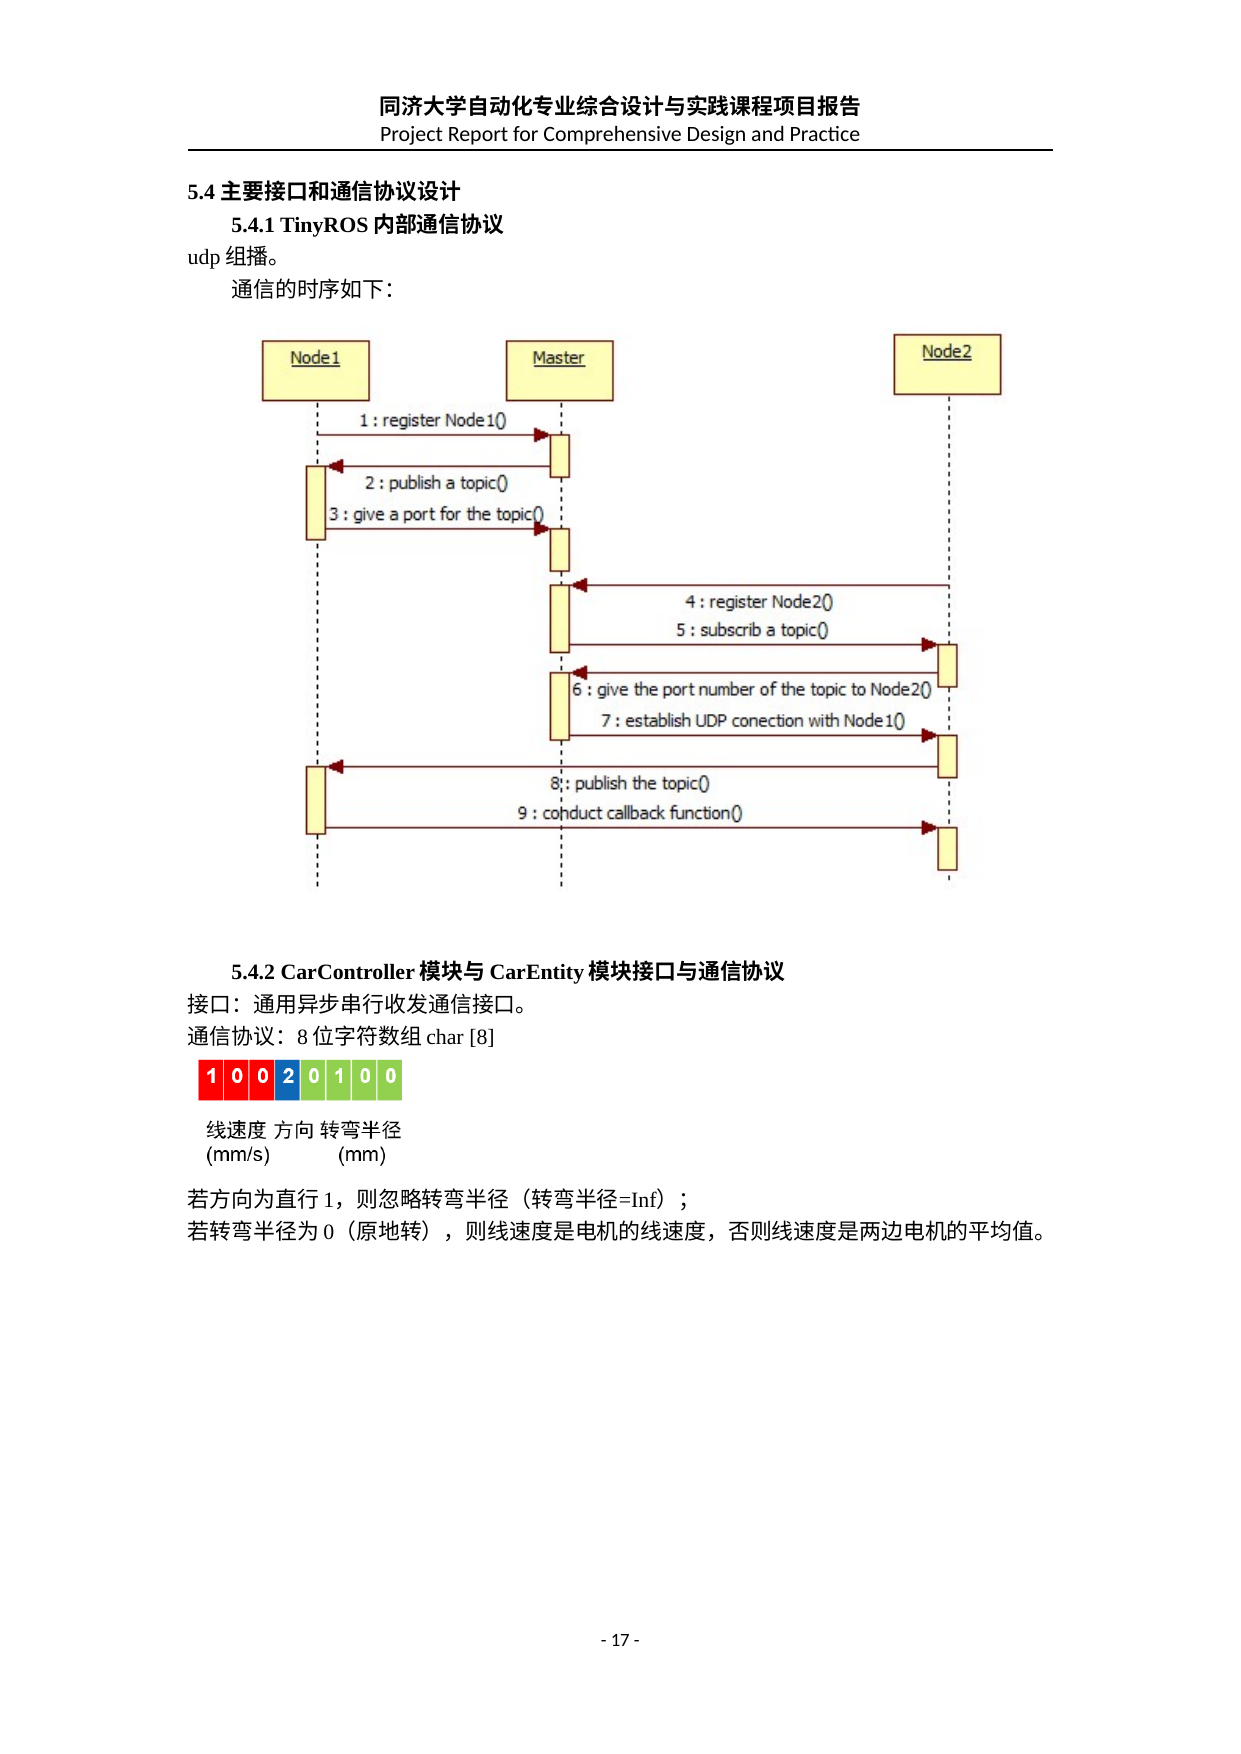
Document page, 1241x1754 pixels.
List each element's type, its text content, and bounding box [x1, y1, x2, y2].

text 接口：通用异步串行收发通信接口。 [187, 986, 1053, 1019]
text 通信的时序如下： [187, 271, 1053, 304]
text 若方向为直行1，则忽略转弯半径（转弯半径=Inf）； [187, 1181, 1053, 1214]
text 5.4 主要接口和通信协议设计 [187, 174, 1053, 206]
picture [187, 1051, 420, 1172]
text 通信协议：8位字符数组char [8] [187, 1019, 1053, 1051]
text udp组播。 [187, 239, 1053, 271]
text 5.4.1 TinyROS内部通信协议 [187, 206, 1053, 239]
text 若转弯半径为0（原地转），则线速度是电机的线速度，否则线速度是两边电机的平均值。 [187, 1214, 1053, 1246]
picture [231, 303, 1033, 918]
text 5.4.2 CarController模块与CarEntity模块接口与通信协议 [187, 954, 1053, 986]
